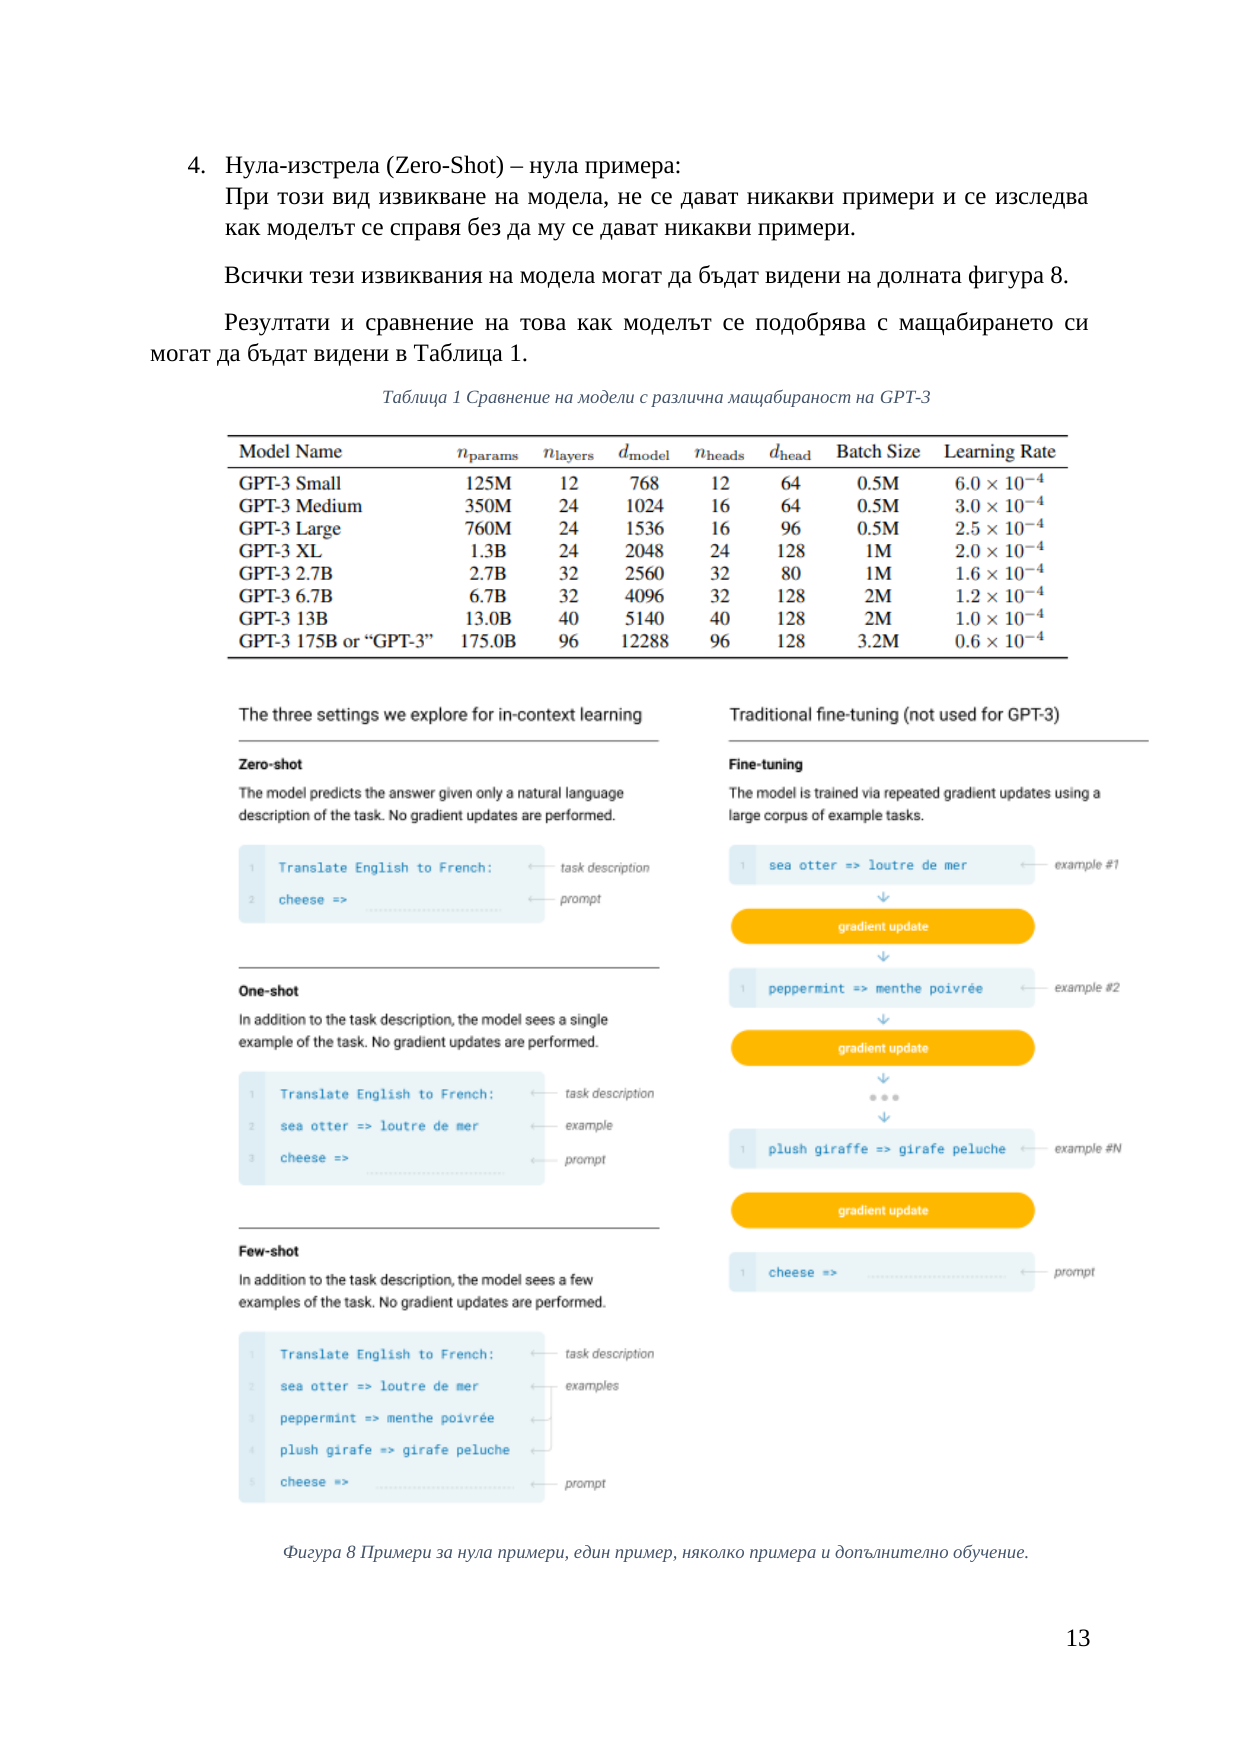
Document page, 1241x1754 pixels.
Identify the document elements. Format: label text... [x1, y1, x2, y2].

text Резултати и сравнение на това как моделът се подобрява с мащабирането си могат да бъдат видени в Таблица 1. [150, 307, 1090, 367]
picture [223, 428, 1075, 670]
picture [223, 688, 1164, 1523]
text Всички тези извиквания на модела могат да бъдат видени на долната фигура 8. [150, 260, 1090, 288]
list Нула-изстрела (Zero-Shot) – нула примера: При този вид извикване на модела, не се дават никакви примери и се изследва как моделът се справя без да му се дават никакви примери. [187, 150, 1090, 241]
